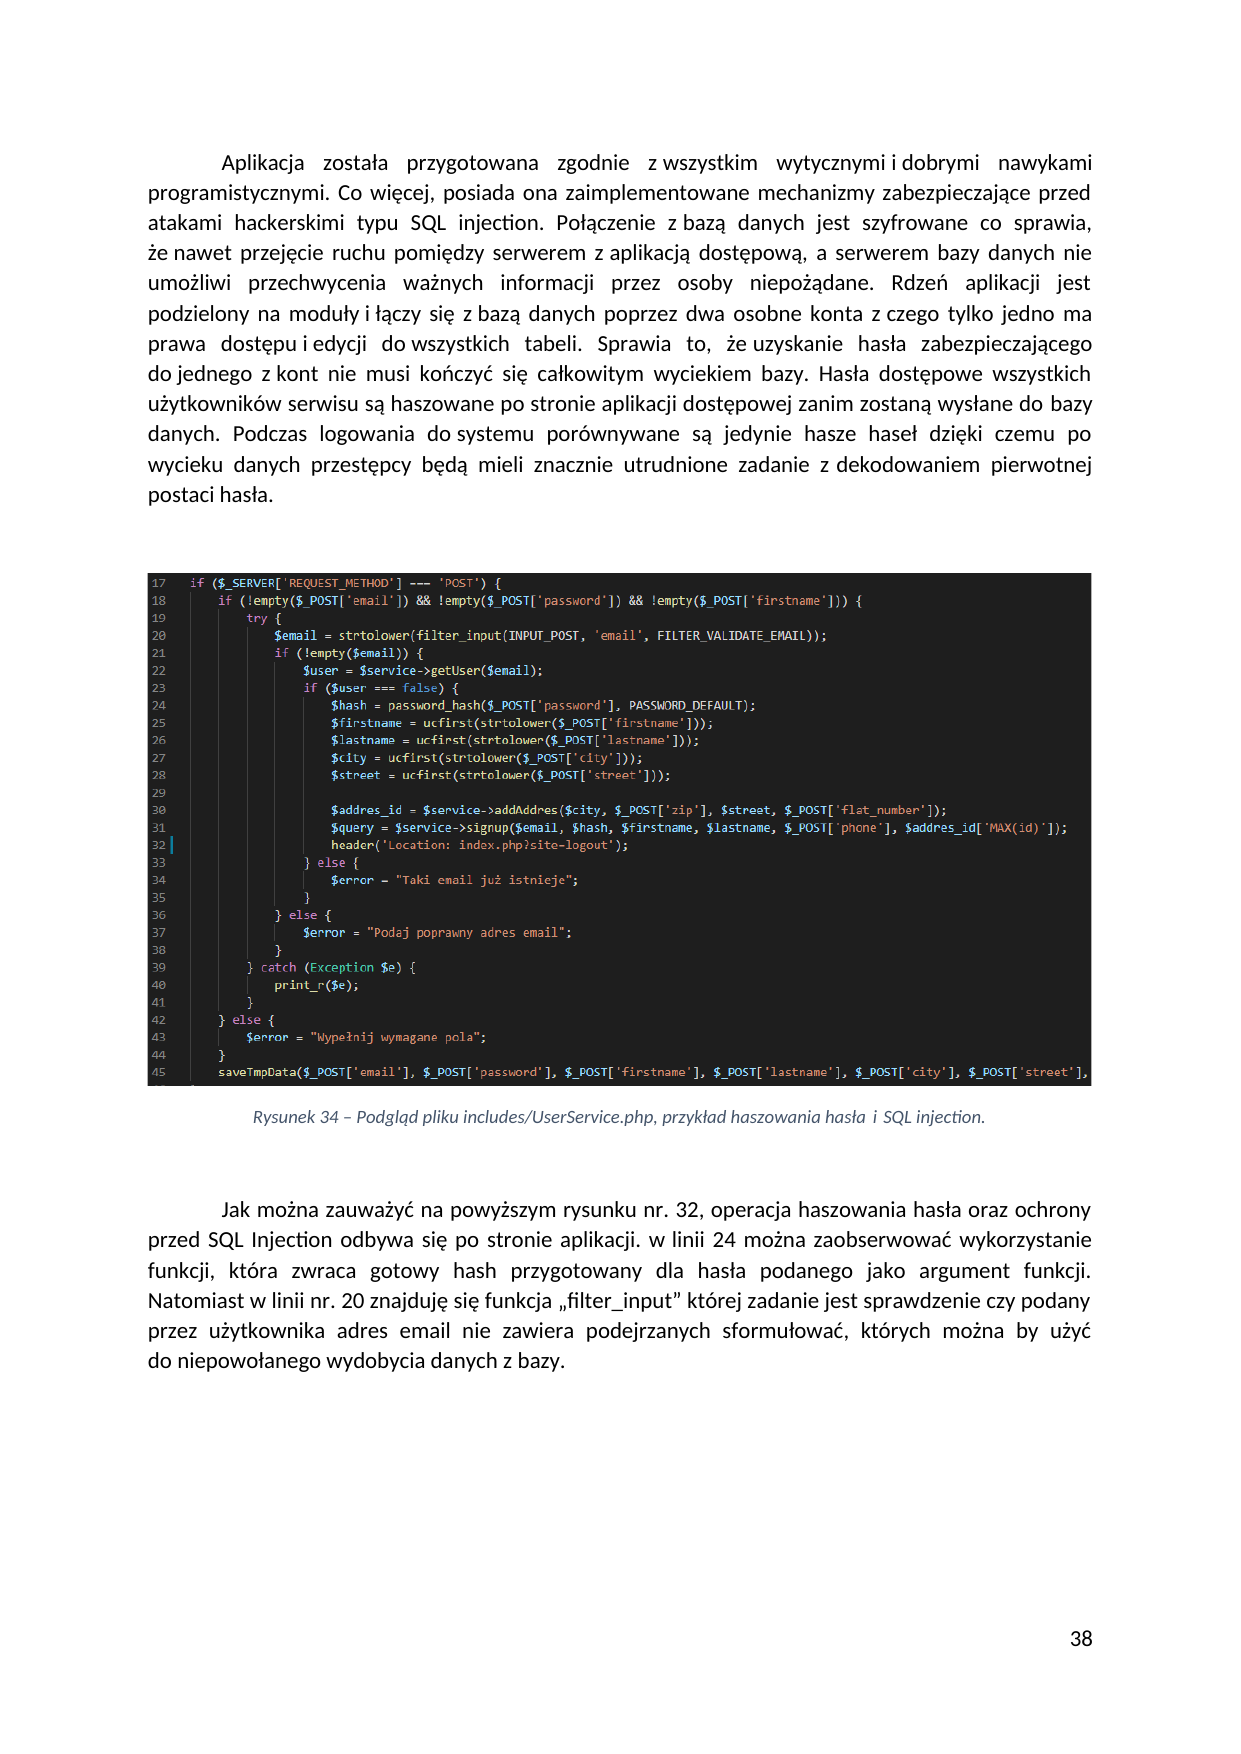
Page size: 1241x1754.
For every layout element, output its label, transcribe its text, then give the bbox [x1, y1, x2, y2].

picture [147, 573, 1092, 1086]
text Aplikacja została przygotowana zgodnie z wszystkim wytycznymi i dobrymi nawykami programistycznymi. Co więcej, posiada ona zaimplementowane mechanizmy zabezpieczające przed atakami hackerskimi typu SQL injection. Połączenie z bazą danych jest szyfrowane co sprawia, że nawet przejęcie ruchu pomiędzy serwerem z aplikacją dostępową, a serwerem bazy danych nie umożliwi przechwycenia ważnych informacji przez osoby niepożądane. Rdzeń aplikacji jest podzielony na moduły i łączy się z bazą danych poprzez dwa osobne konta z czego tylko jedno ma prawa dostępu i edycji do wszystkich tabeli. Sprawia to, że uzyskanie hasła zabezpieczającego do jednego z kont nie musi kończyć się całkowitym wyciekiem bazy. Hasła dostępowe wszystkich użytkowników serwisu są haszowane po stronie aplikacji dostępowej zanim zostaną wysłane do bazy danych. Podczas logowania do systemu porównywane są jedynie hasze haseł dzięki czemu po wycieku danych przestępcy będą mieli znacznie utrudnione zadanie z dekodowaniem pierwotnej postaci hasła. [148, 148, 1093, 508]
text Jak można zauważyć na powyższym rysunku nr. 32, operacja haszowania hasła oraz ochrony przed SQL Injection odbywa się po stronie aplikacji. w linii 24 można zaobserwować wykorzystanie funkcji, która zwraca gotowy hash przygotowany dla hasła podanego jako argument funkcji. Natomiast w linii nr. 20 znajduję się funkcja „filter_input” której zadanie jest sprawdzenie czy podany przez użytkownika adres email nie zawiera podejrzanych sformułować, których można by użyć do niepowołanego wydobycia danych z bazy. [148, 1195, 1093, 1374]
text Rysunek 34 – Podgląd pliku includes/UserService.php, przykład haszowania hasła i SQL injection. [148, 1105, 1093, 1128]
